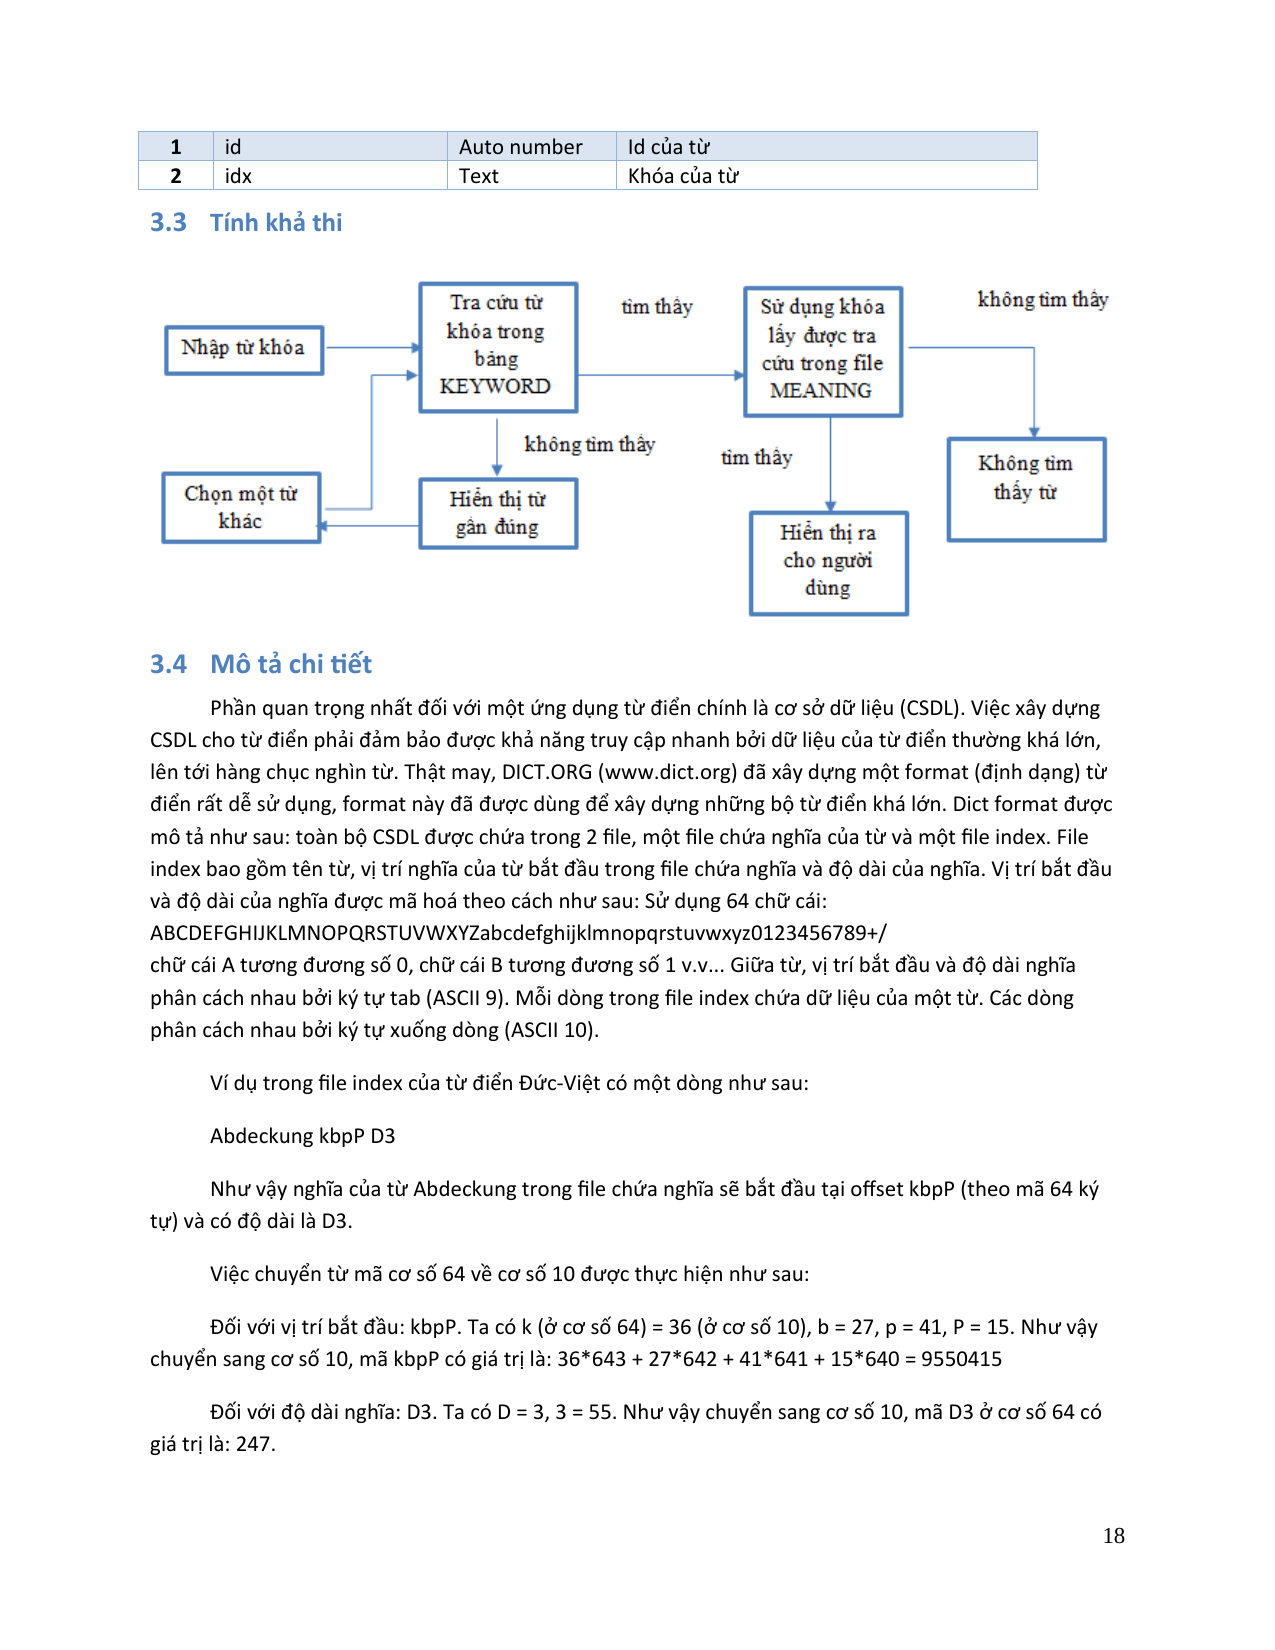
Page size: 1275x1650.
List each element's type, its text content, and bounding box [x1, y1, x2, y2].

table_cell id [214, 132, 447, 160]
text Như vậy nghĩa của từ Abdeckung trong file chứa nghĩa sẽ bắt đầu tại offset kbpP (theo mã 64 ký tự) và có độ dài là D3. [150, 1174, 1125, 1234]
table_cell 1 [139, 132, 213, 160]
text Phần quan trọng nhất đối với một ứng dụng từ điển chính là cơ sở dữ liệu (CSDL). Việc xây dựng CSDL cho từ điển phải đảm bảo được khả năng truy cập nhanh bởi dữ liệu của từ điển thường khá lớn, lên tới hàng chục nghìn từ. Thật may, DICT.ORG (www.dict.org) đã xây dựng một format (định dạng) từ điển rất dễ sử dụng, format này đã được dùng để xây dựng những bộ từ điển khá lớn. Dict format được mô tả như sau: toàn bộ CSDL được chứa trong 2 file, một file chứa nghĩa của từ và một file index. File index bao gồm tên từ, vị trí nghĩa của từ bắt đầu trong file chứa nghĩa và độ dài của nghĩa. Vị trí bắt đầu và độ dài của nghĩa được mã hoá theo cách như sau: Sử dụng 64 chữ cái: ABCDEFGHIJKLMNOPQRSTUVWXYZabcdefghijklmnopqrstuvwxyz0123456789+/ chữ cái A tương đương số 0, chữ cái B tương đương số 1 v.v... Giữa từ, vị trí bắt đầu và độ dài nghĩa phân cách nhau bởi ký tự tab (ASCII 9). Mỗi dòng trong file index chứa dữ liệu của một từ. Các dòng phân cách nhau bởi ký tự xuống dòng (ASCII 10). [150, 693, 1125, 1043]
text Đối với vị trí bắt đầu: kbpP. Ta có k (ở cơ số 64) = 36 (ở cơ số 10), b = 27, p = 41, P = 15. Như vậy chuyển sang cơ số 10, mã kbpP có giá trị là: 36*643 + 27*642 + 41*641 + 15*640 = 9550415 [150, 1312, 1125, 1372]
subtitle Tính khả thi [150, 203, 1125, 238]
table_cell Auto number [448, 132, 616, 160]
subtitle Mô tả chi tiết [150, 645, 1125, 681]
table_cell 2 [139, 161, 213, 189]
table_cell Text [448, 161, 616, 189]
text Việc chuyển từ mã cơ số 64 về cơ số 10 được thực hiện như sau: [150, 1259, 1125, 1287]
table_cell Khóa của từ [617, 161, 1037, 189]
table_cell idx [214, 161, 447, 189]
text Ví dụ trong file index của từ điển Đức-Việt có một dòng như sau: [150, 1068, 1125, 1096]
text Abdeckung kbpP D3 [150, 1121, 1125, 1149]
table_cell Id của từ [617, 132, 1037, 160]
text Đối với độ dài nghĩa: D3. Ta có D = 3, 3 = 55. Như vậy chuyển sang cơ số 10, mã D3 ở cơ số 64 có giá trị là: 247. [150, 1397, 1125, 1458]
